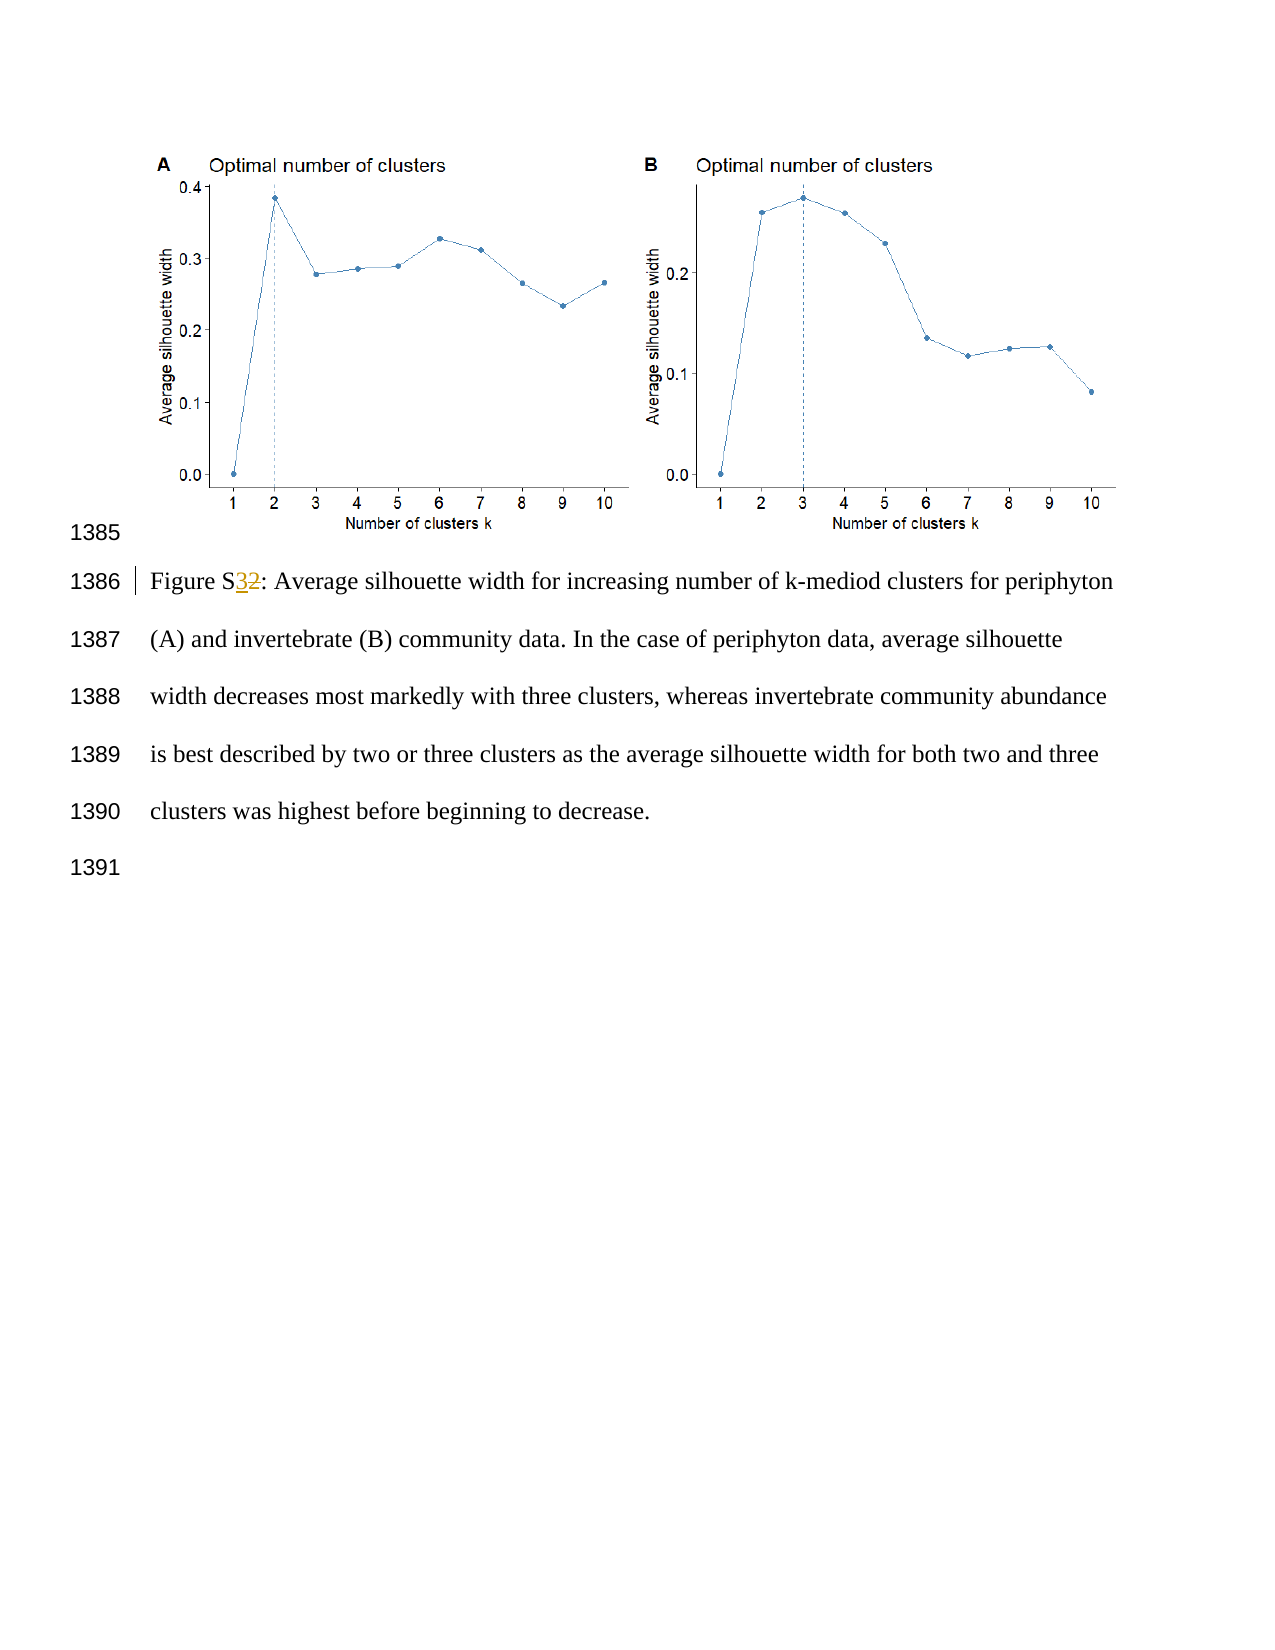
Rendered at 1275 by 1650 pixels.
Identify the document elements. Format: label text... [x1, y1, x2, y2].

text Figure S: Average silhouette width for increasing number of k-mediod clusters for periphyton (A) and invertebrate (B) community data. In the case of periphyton data, average silhouette width decreases most markedly with three clusters, whereas invertebrate community abundance is best described by two or three clusters as the average silhouette width for both two and three clusters was highest before beginning to decrease. [150, 566, 1125, 825]
picture [150, 150, 1123, 540]
